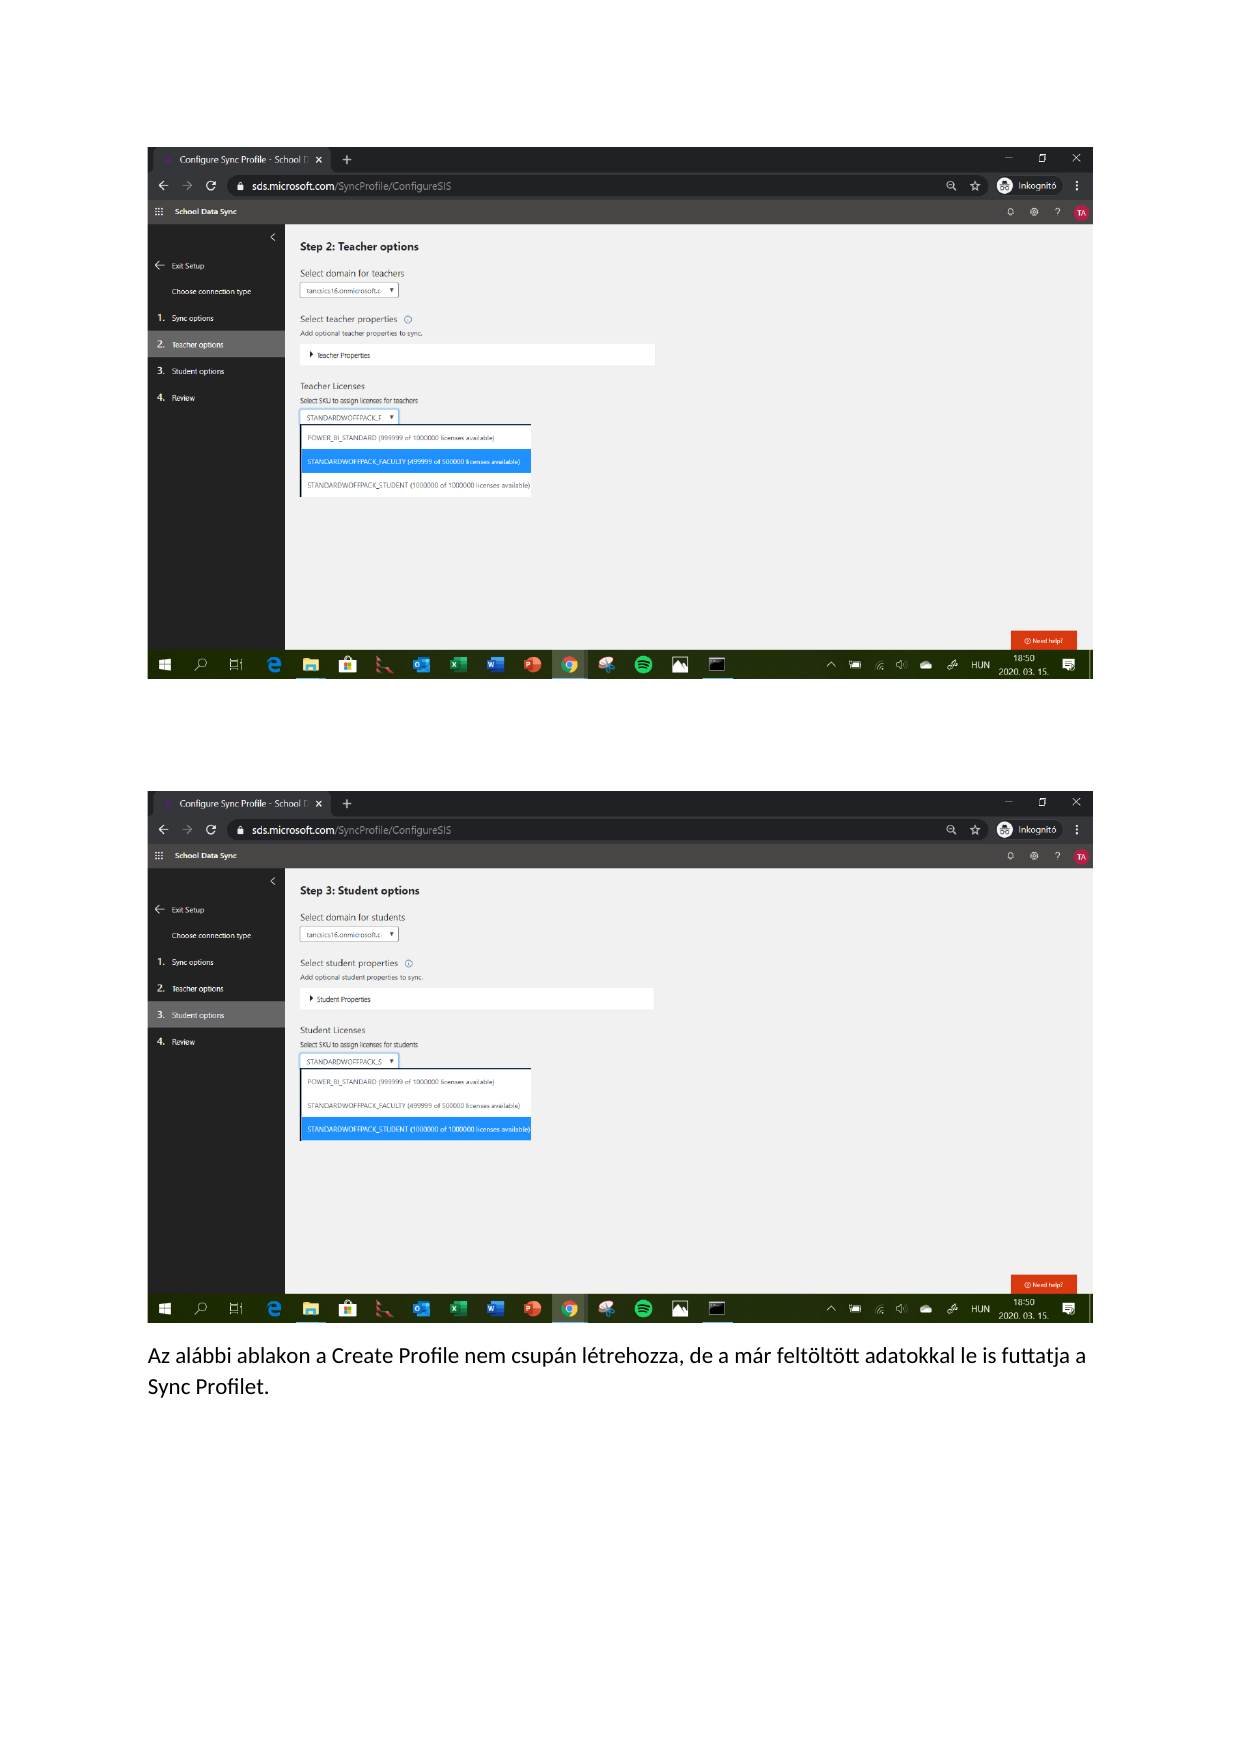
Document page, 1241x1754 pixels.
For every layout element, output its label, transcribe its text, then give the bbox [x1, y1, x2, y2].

picture [147, 147, 1093, 679]
text Az alábbi ablakon a Create Profile nem csupán létrehozza, de a már feltöltött adatokkal le is futtatja a Sync Profilet. [148, 1342, 1093, 1400]
picture [147, 791, 1093, 1323]
